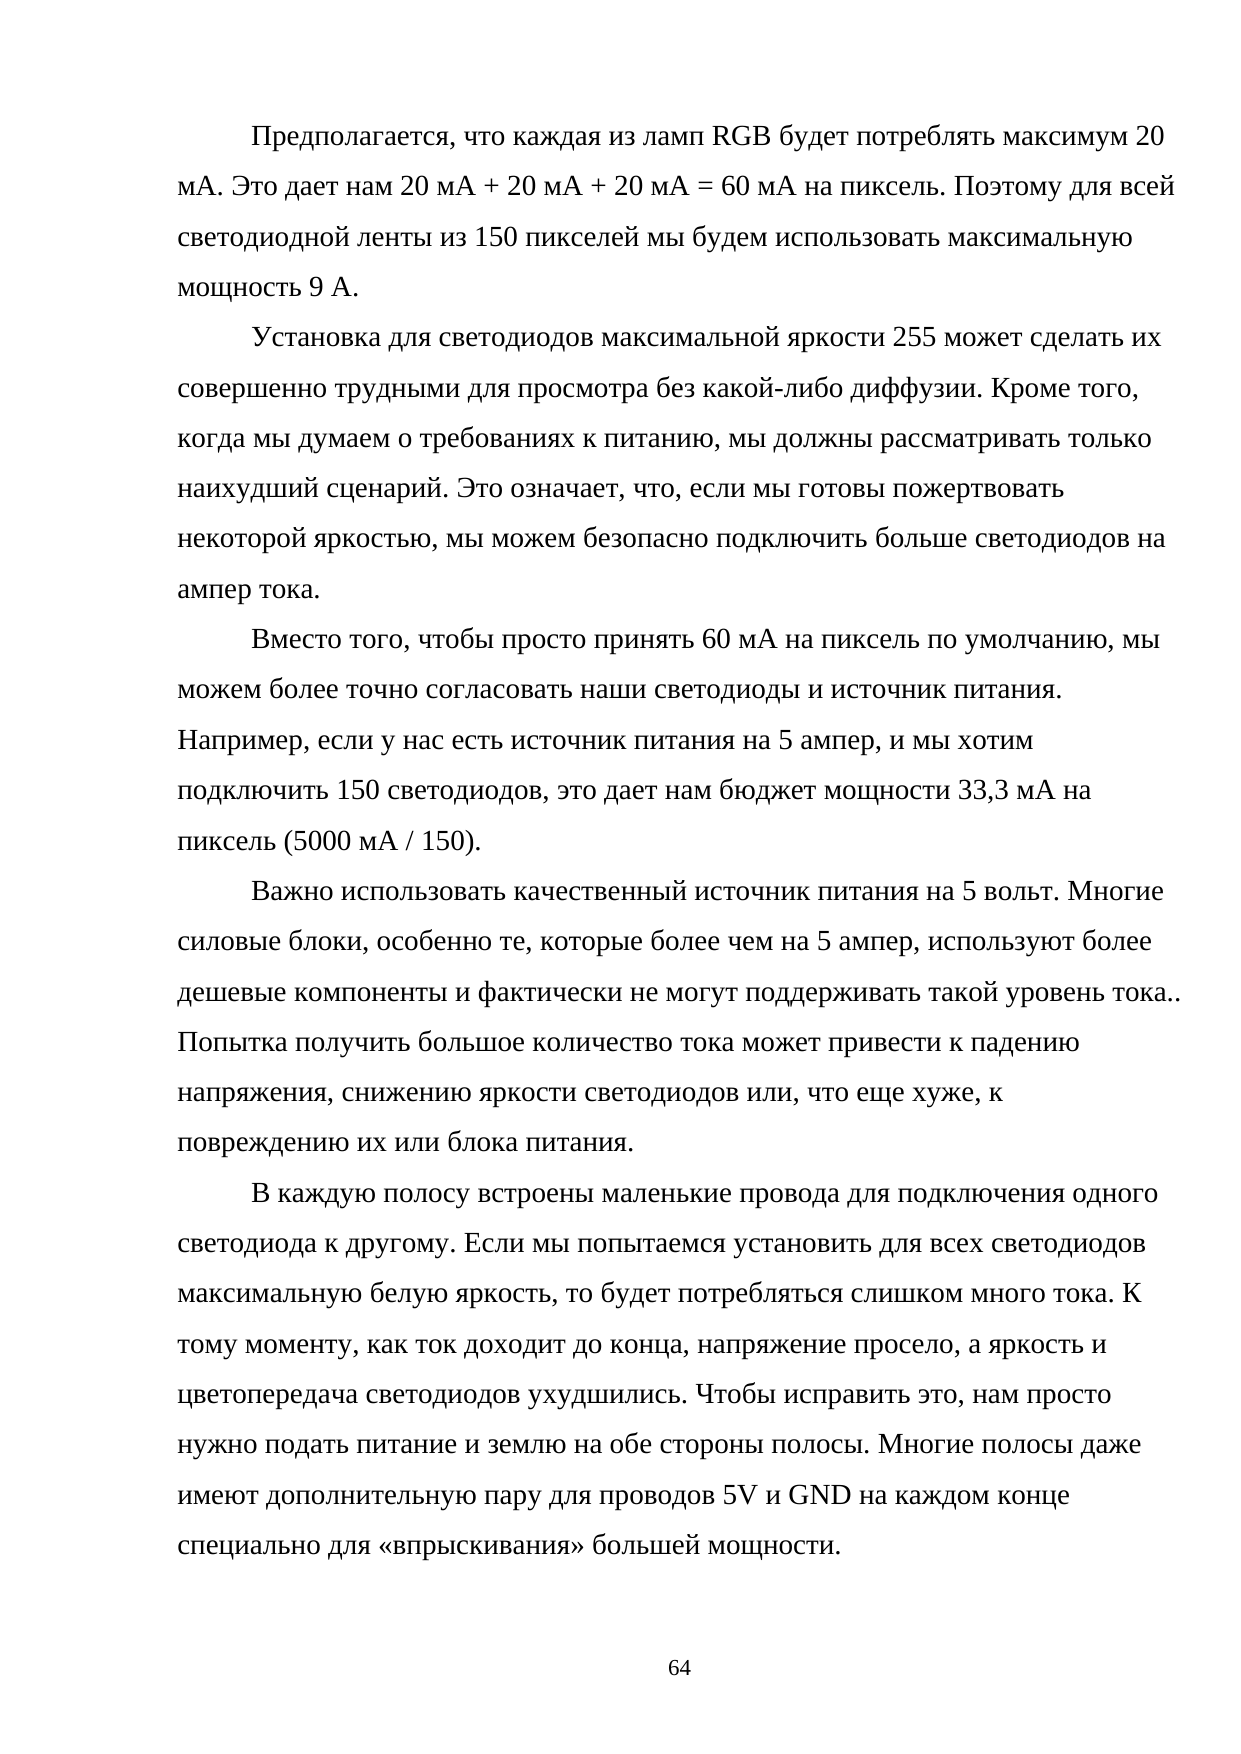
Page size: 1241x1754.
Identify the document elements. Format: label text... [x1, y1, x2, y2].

text Установка для светодиодов максимальной яркости 255 может сделать их совершенно трудными для просмотра без какой-либо диффузии. Кроме того, когда мы думаем о требованиях к питанию, мы должны рассматривать только наихудший сценарий. Это означает, что, если мы готовы пожертвовать некоторой яркостью, мы можем безопасно подключить больше светодиодов на ампер тока. [177, 319, 1182, 604]
text В каждую полосу встроены маленькие провода для подключения одного светодиода к другому. Если мы попытаемся установить для всех светодиодов максимальную белую яркость, то будет потребляться слишком много тока. К тому моменту, как ток доходит до конца, напряжение просело, а яркость и цветопередача светодиодов ухудшились. Чтобы исправить это, нам просто нужно подать питание и землю на обе стороны полосы. Многие полосы даже имеют дополнительную пару для проводов 5V и GND на каждом конце специально для «впрыскивания» большей мощности. [177, 1175, 1182, 1561]
text Предполагается, что каждая из ламп RGB будет потреблять максимум 20 мА. Это дает нам 20 мА + 20 мА + 20 мА = 60 мА на пиксель. Поэтому для всей светодиодной ленты из 150 пикселей мы будем использовать максимальную мощность 9 А. [177, 118, 1182, 302]
text Важно использовать качественный источник питания на 5 вольт. Многие силовые блоки, особенно те, которые более чем на 5 ампер, используют более дешевые компоненты и фактически не могут поддерживать такой уровень тока.. Попытка получить большое количество тока может привести к падению напряжения, снижению яркости светодиодов или, что еще хуже, к повреждению их или блока питания. [177, 873, 1182, 1158]
text Вместо того, чтобы просто принять 60 мА на пиксель по умолчанию, мы можем более точно согласовать наши светодиоды и источник питания. Например, если у нас есть источник питания на 5 ампер, и мы хотим подключить 150 светодиодов, это дает нам бюджет мощности 33,3 мА на пиксель (5000 мА / 150). [177, 621, 1182, 856]
